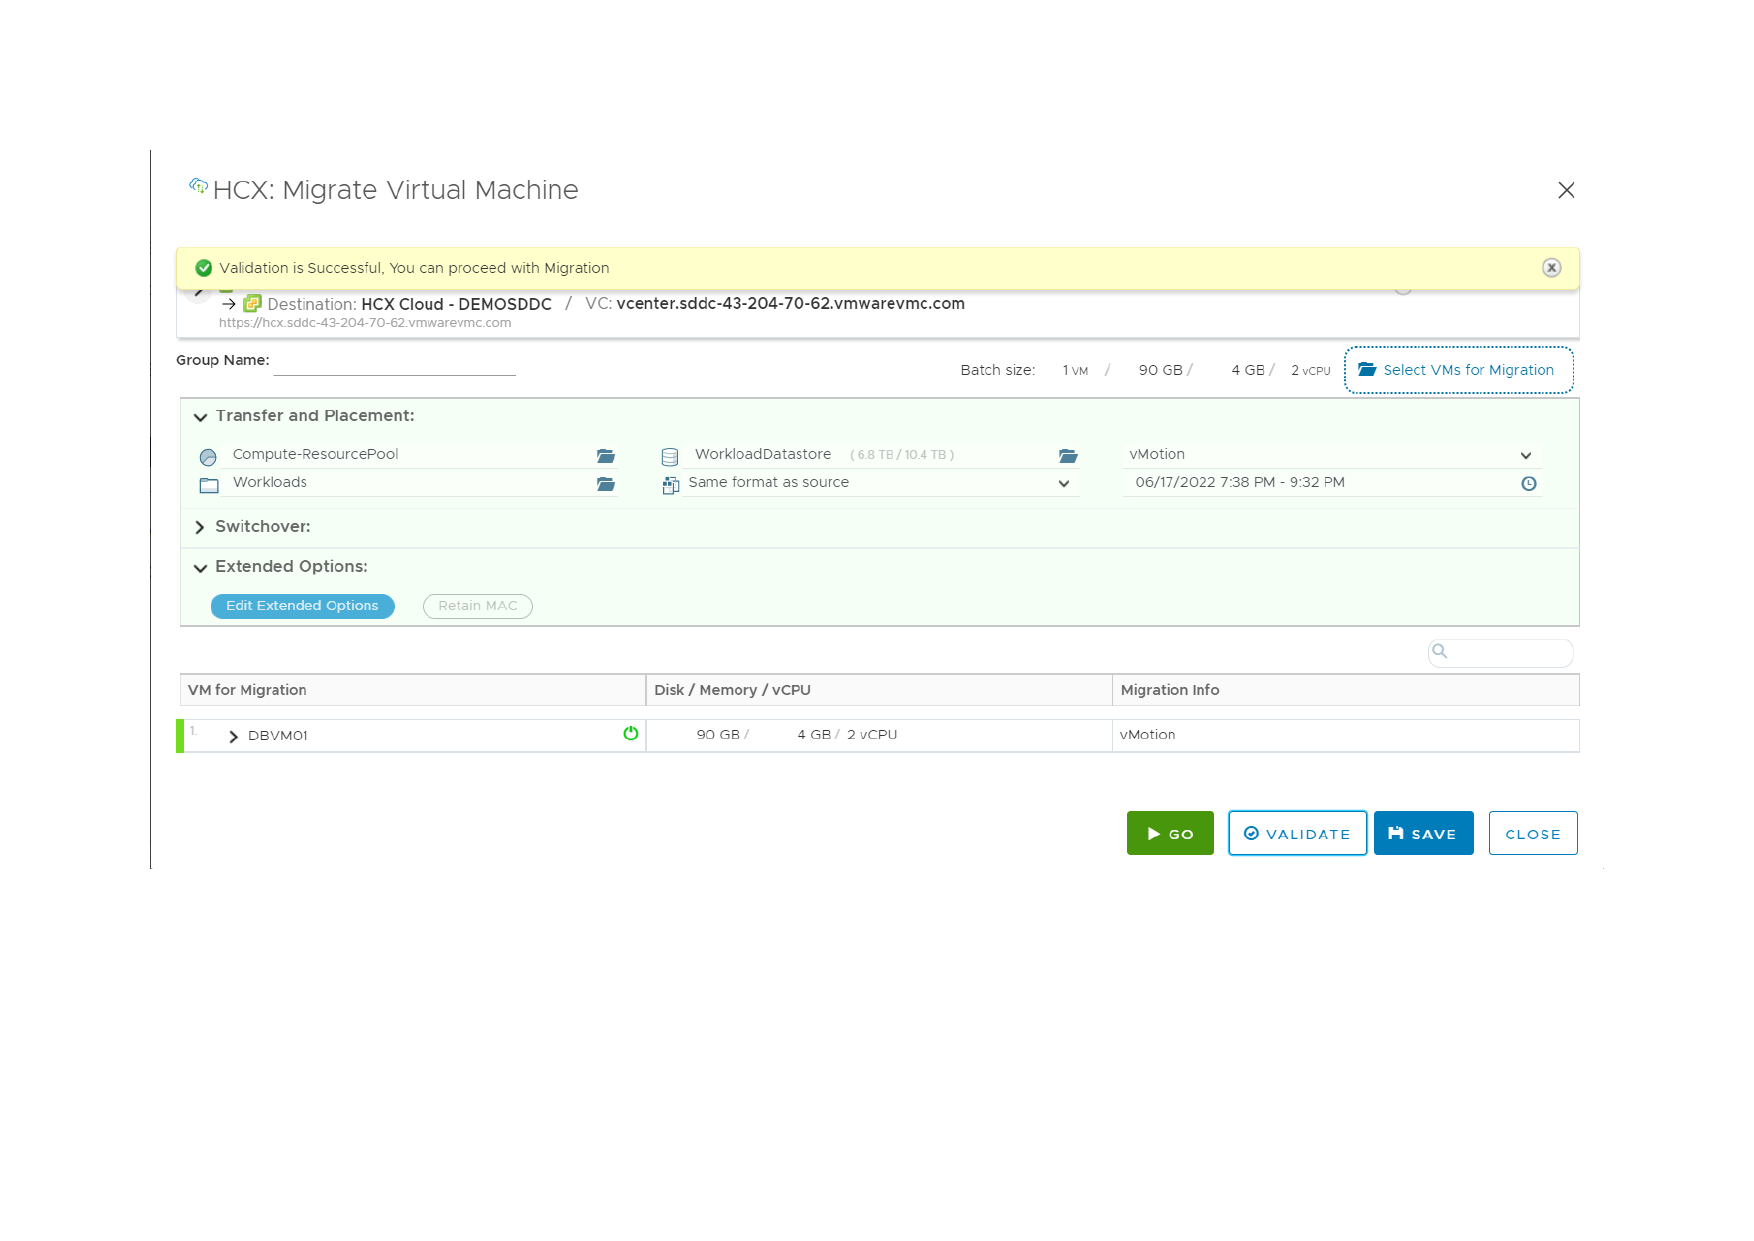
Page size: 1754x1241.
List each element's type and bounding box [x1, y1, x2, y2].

picture [150, 150, 1604, 869]
